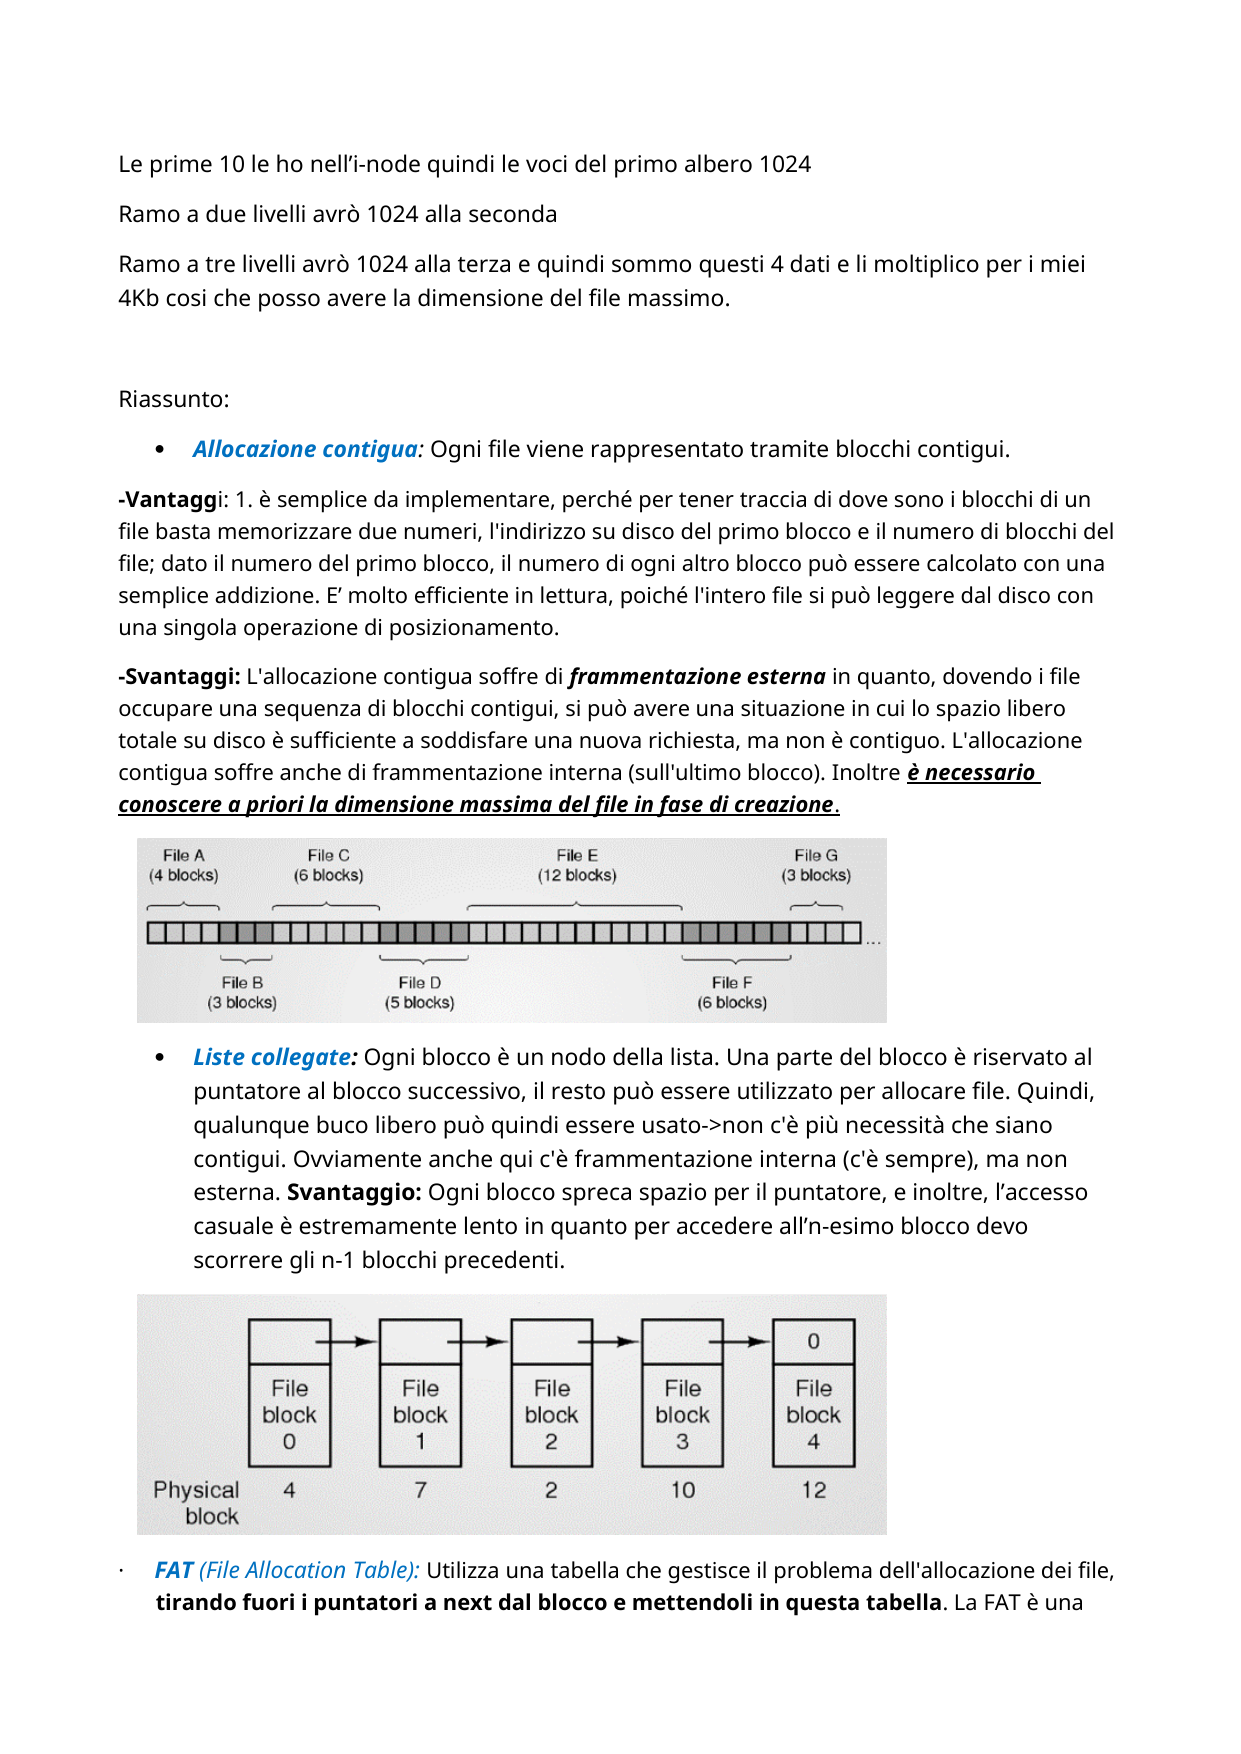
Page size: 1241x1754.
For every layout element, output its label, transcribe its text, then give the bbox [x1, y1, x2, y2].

text Ramo a due livelli avrò 1024 alla seconda [118, 198, 1122, 229]
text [118, 1554, 1122, 1617]
list Allocazione contigua: Ogni file viene rappresentato tramite blocchi contigui. [156, 433, 1122, 465]
text -Svantaggi: L'allocazione contigua soffre di frammentazione esterna in quanto, dovendo i file occupare una sequenza di blocchi contigui, si può avere una situazione in cui lo spazio libero totale su disco è sufficiente a soddisfare una nuova richiesta, ma non è contiguo. L'allocazione contigua soffre anche di frammentazione interna (sull'ultimo blocco). Inoltre è necessario conoscere a priori la dimensione massima del file in fase di creazione. [118, 661, 1122, 819]
text Riassunto: [118, 383, 1122, 414]
text Ramo a tre livelli avrò 1024 alla terza e quindi sommo questi 4 dati e li moltiplico per i miei 4Kb cosi che posso avere la dimensione del file massimo. [118, 248, 1122, 313]
list Liste collegate: Ogni blocco è un nodo della lista. Una parte del blocco è riservato al puntatore al blocco successivo, il resto può essere utilizzato per allocare file. Quindi, qualunque buco libero può quindi essere usato->non c'è più necessità che siano contigui. Ovviamente anche qui c'è frammentazione interna (c'è sempre), ma non esterna. Svantaggio: Ogni blocco spreca spazio per il puntatore, e inoltre, l’accesso casuale è estremamente lento in quanto per accedere all’n-esimo blocco devo scorrere gli n-1 blocchi precedenti. [156, 1041, 1122, 1275]
text Le prime 10 le ho nell’i-node quindi le voci del primo albero 1024 [118, 148, 1122, 179]
text -Vantaggi: 1. è semplice da implementare, perché per tener traccia di dove sono i blocchi di un file basta memorizzare due numeri, l'indirizzo su disco del primo blocco e il numero di blocchi del file; dato il numero del primo blocco, il numero di ogni altro blocco può essere calcolato con una semplice addizione. E’ molto efficiente in lettura, poiché l'intero file si può leggere dal disco con una singola operazione di posizionamento. [118, 484, 1122, 642]
